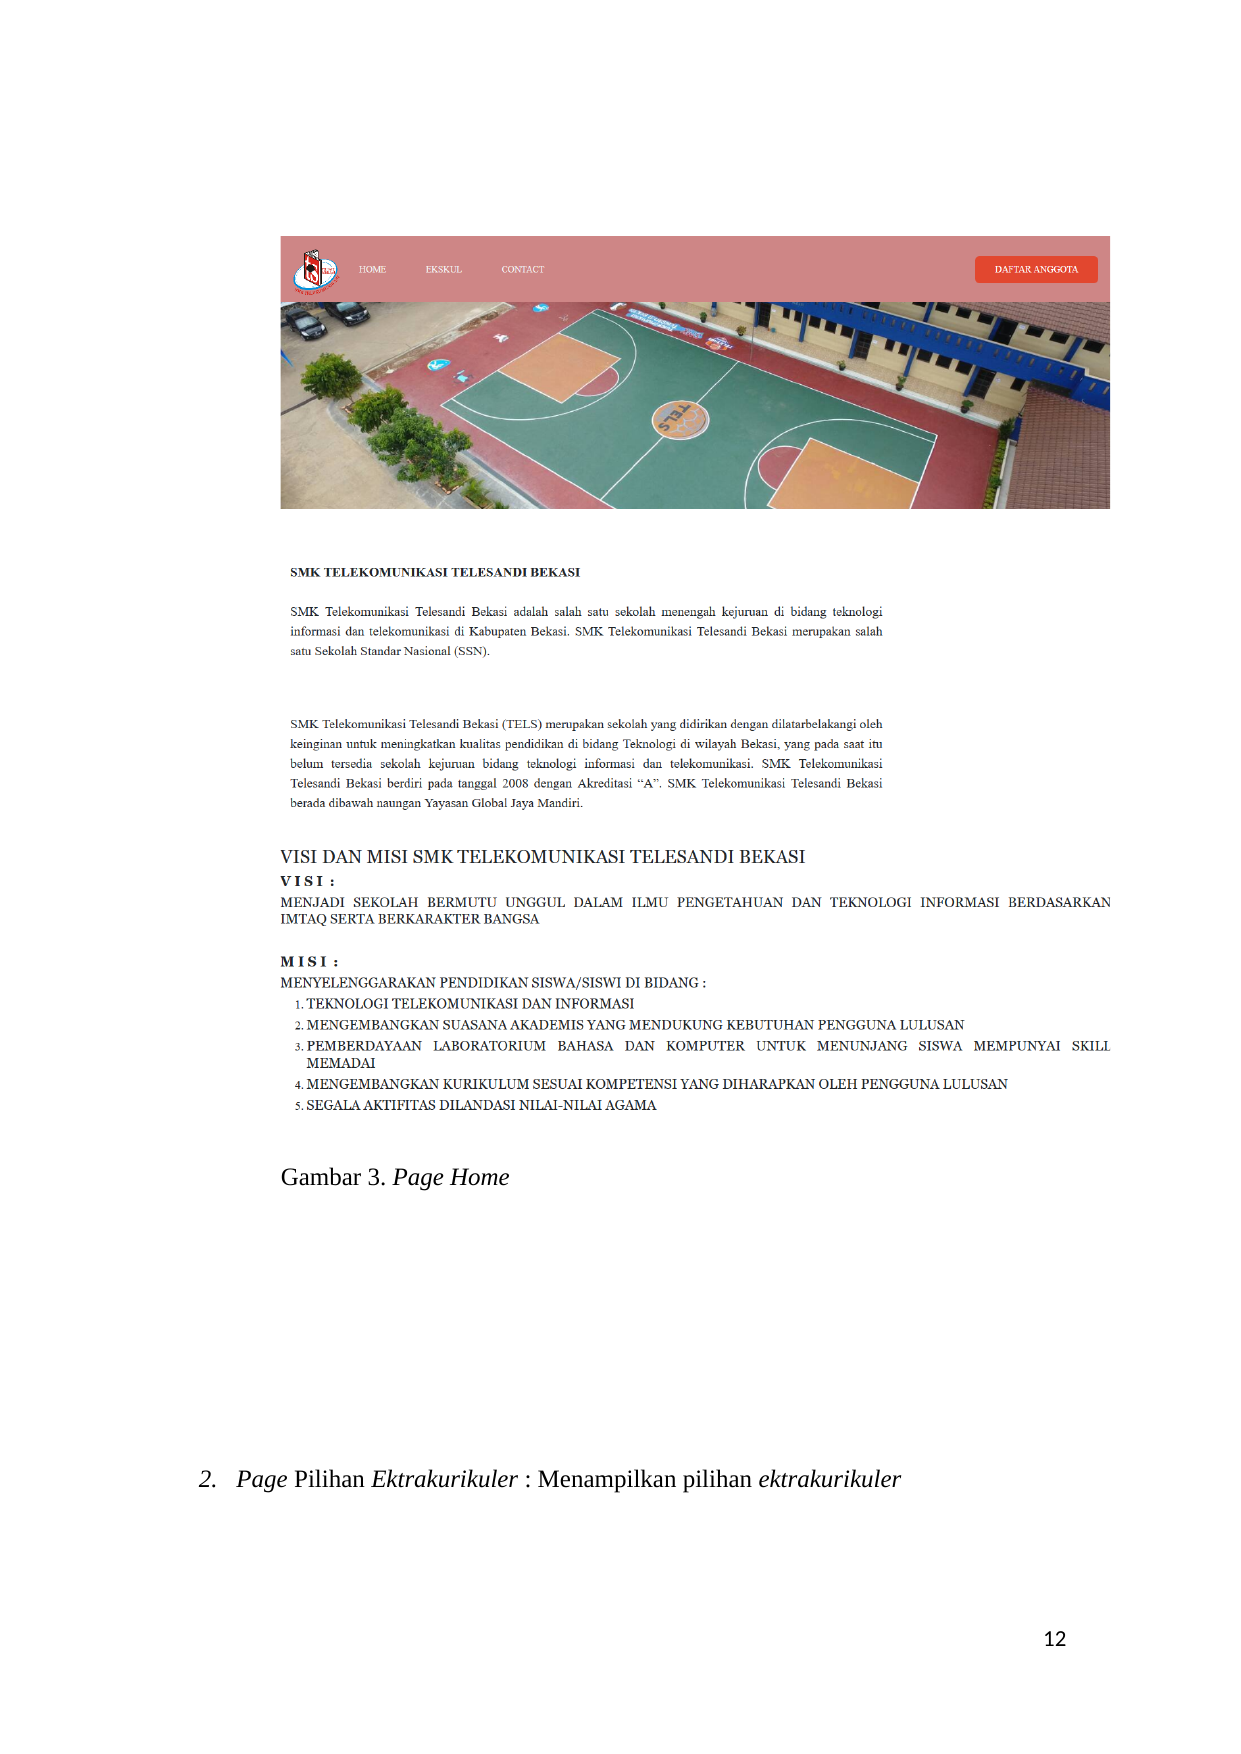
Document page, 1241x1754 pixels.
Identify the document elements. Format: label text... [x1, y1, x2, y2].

list Page Pilihan Ektrakurikuler : Menampilkan pilihan ektrakurikuler [199, 1464, 1066, 1493]
picture [280, 236, 1111, 1143]
